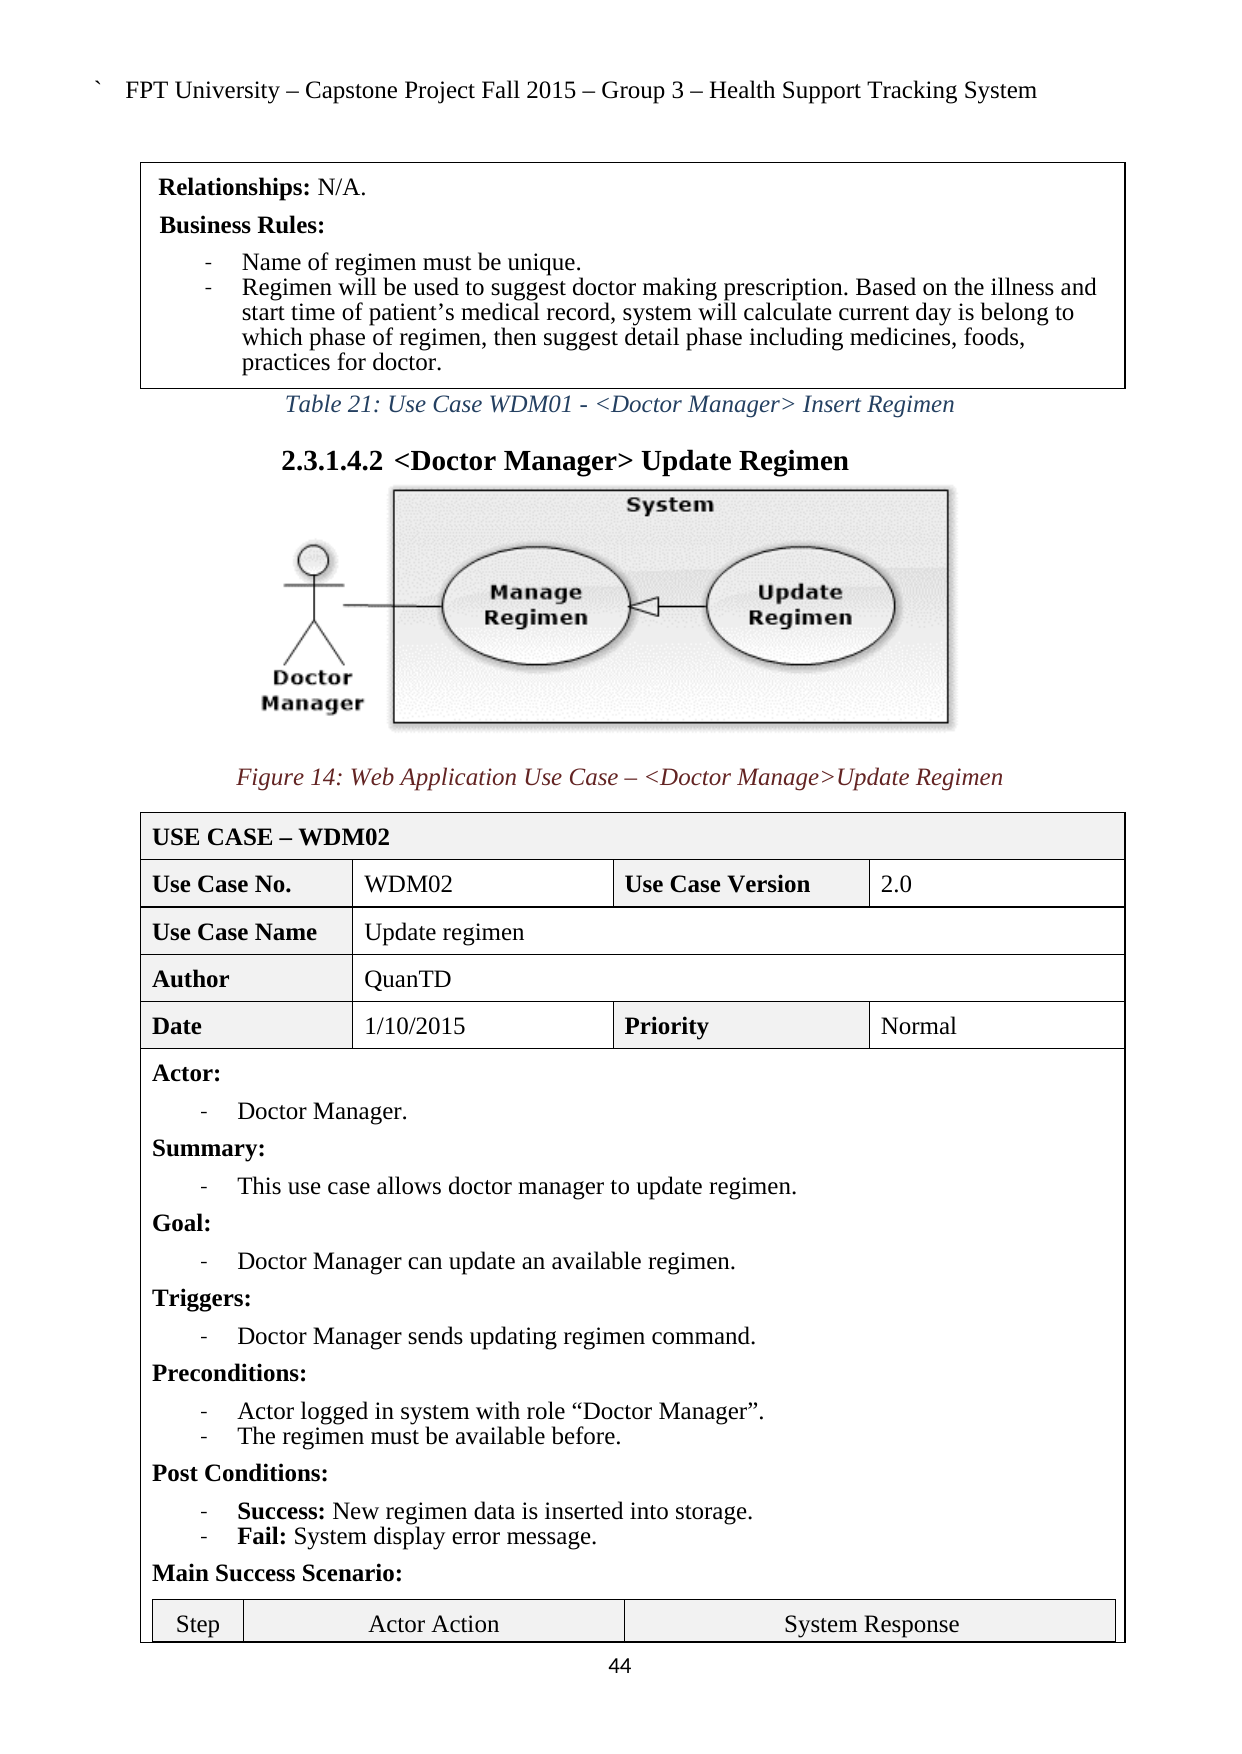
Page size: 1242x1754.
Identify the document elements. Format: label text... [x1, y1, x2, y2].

table_cell 2.0 [870, 860, 1124, 906]
text Figure 14: Web Application Use Case – <Doctor Manage>Update Regimen [94, 762, 1146, 791]
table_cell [141, 163, 1124, 388]
table_cell Author [141, 955, 352, 1001]
text Table 21: Use Case WDM01 - <Doctor Manager> Insert Regimen [94, 389, 1146, 418]
table_cell WDM02 [353, 860, 613, 906]
table_cell QuanTD [353, 955, 1124, 1001]
table_cell Normal [870, 1002, 1124, 1048]
subtitle <Doctor Manager> Update Regimen [214, 443, 1146, 476]
table_cell 1/10/2015 [353, 1002, 613, 1048]
table_cell Use Case Name [141, 908, 352, 954]
table_cell Date [141, 1002, 352, 1048]
picture [251, 482, 988, 763]
table_cell Priority [614, 1002, 869, 1048]
table_header USE CASE – WDM02 [141, 813, 1124, 859]
table_cell Update regimen [353, 908, 1124, 954]
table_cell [141, 1049, 1124, 1642]
table_cell Use Case Version [614, 860, 869, 906]
table_cell Use Case No. [141, 860, 352, 906]
